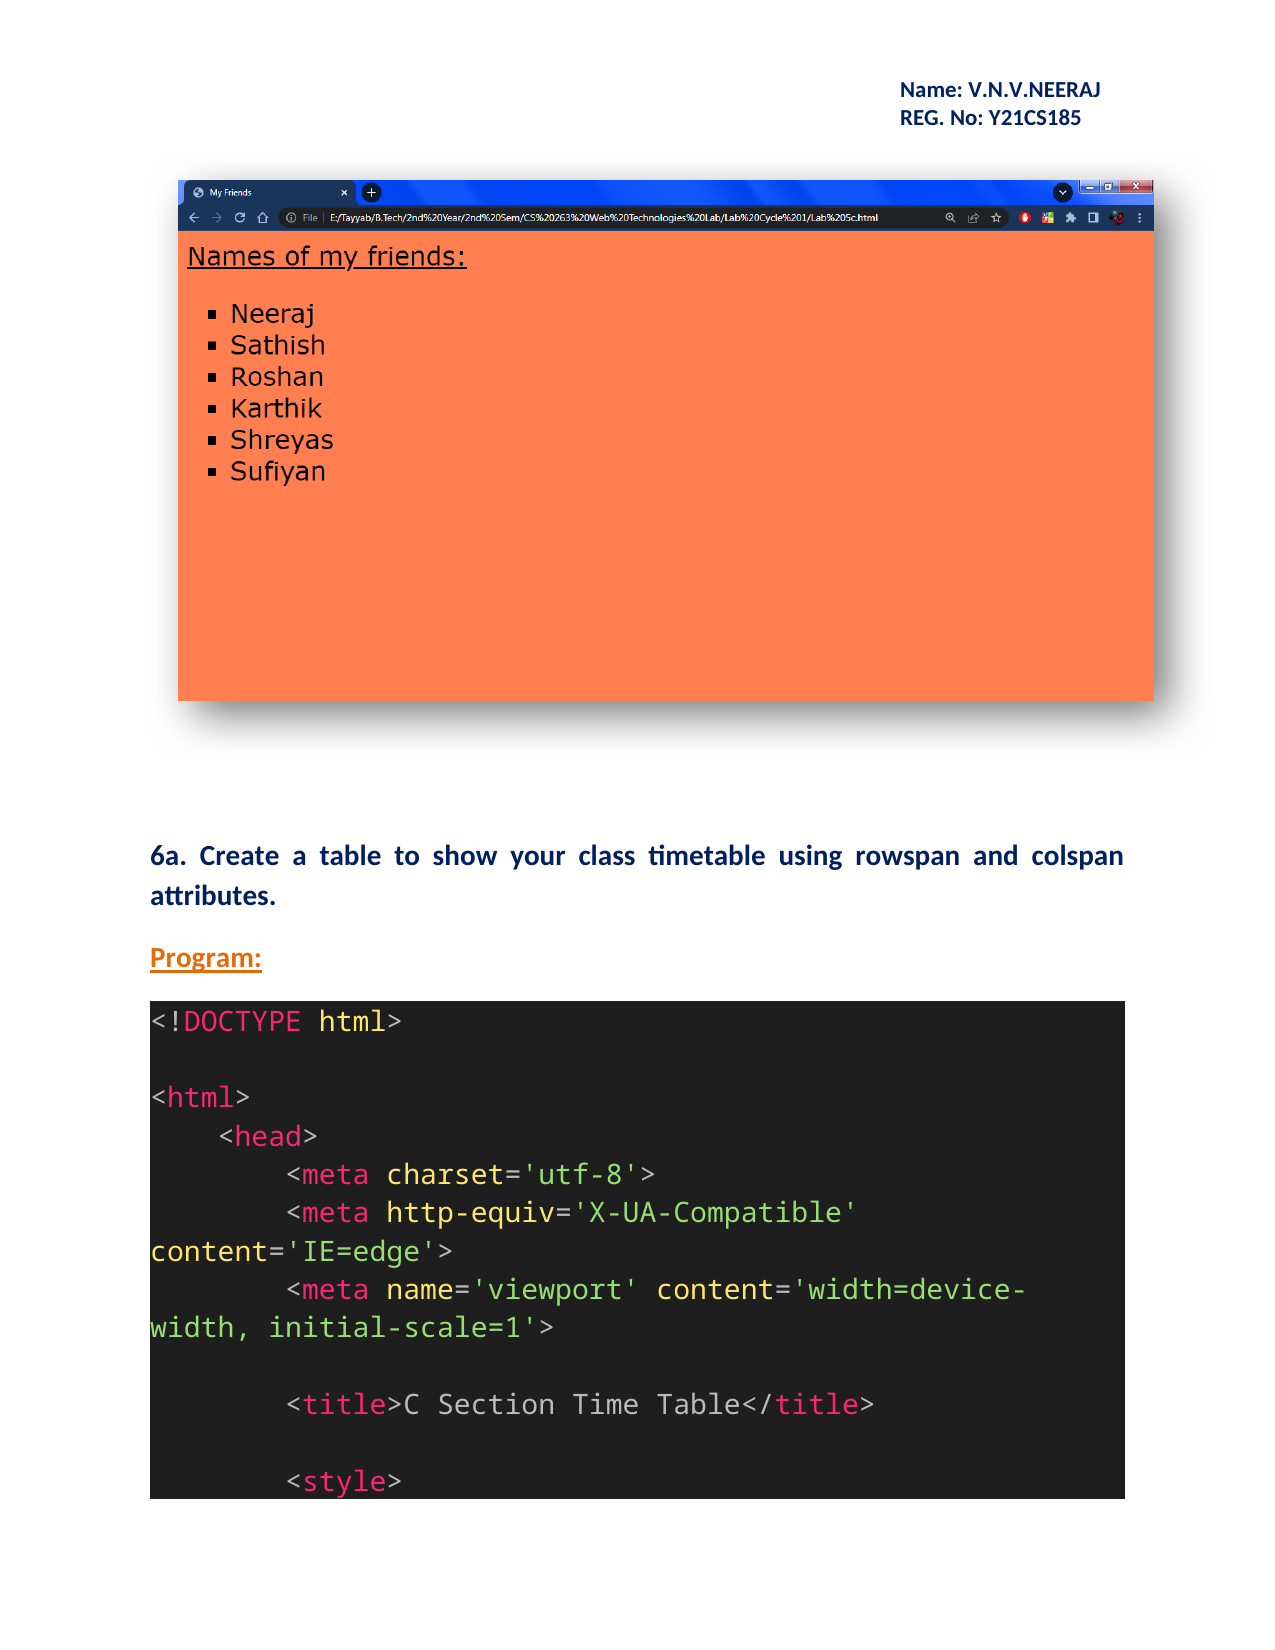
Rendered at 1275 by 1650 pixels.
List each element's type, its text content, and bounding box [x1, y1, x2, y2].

text <meta charset='utf-8'> [150, 1154, 1125, 1193]
text <head> [150, 1116, 1125, 1154]
text Program: [150, 939, 1125, 975]
text <meta name='viewport' content='width=device-width, initial-scale=1'> [150, 1269, 1125, 1346]
text 6a. Create a table to show your class timetable using rowspan and colspan attributes. [150, 837, 1125, 913]
text <title>C Section Time Table</title> [150, 1384, 1125, 1423]
text <html> [150, 1078, 1125, 1116]
text <!DOCTYPE html> [150, 1001, 1125, 1039]
picture [178, 180, 1154, 701]
text <style> [150, 1461, 1125, 1499]
text <meta http-equiv='X-UA-Compatible' content='IE=edge'> [150, 1193, 1125, 1269]
